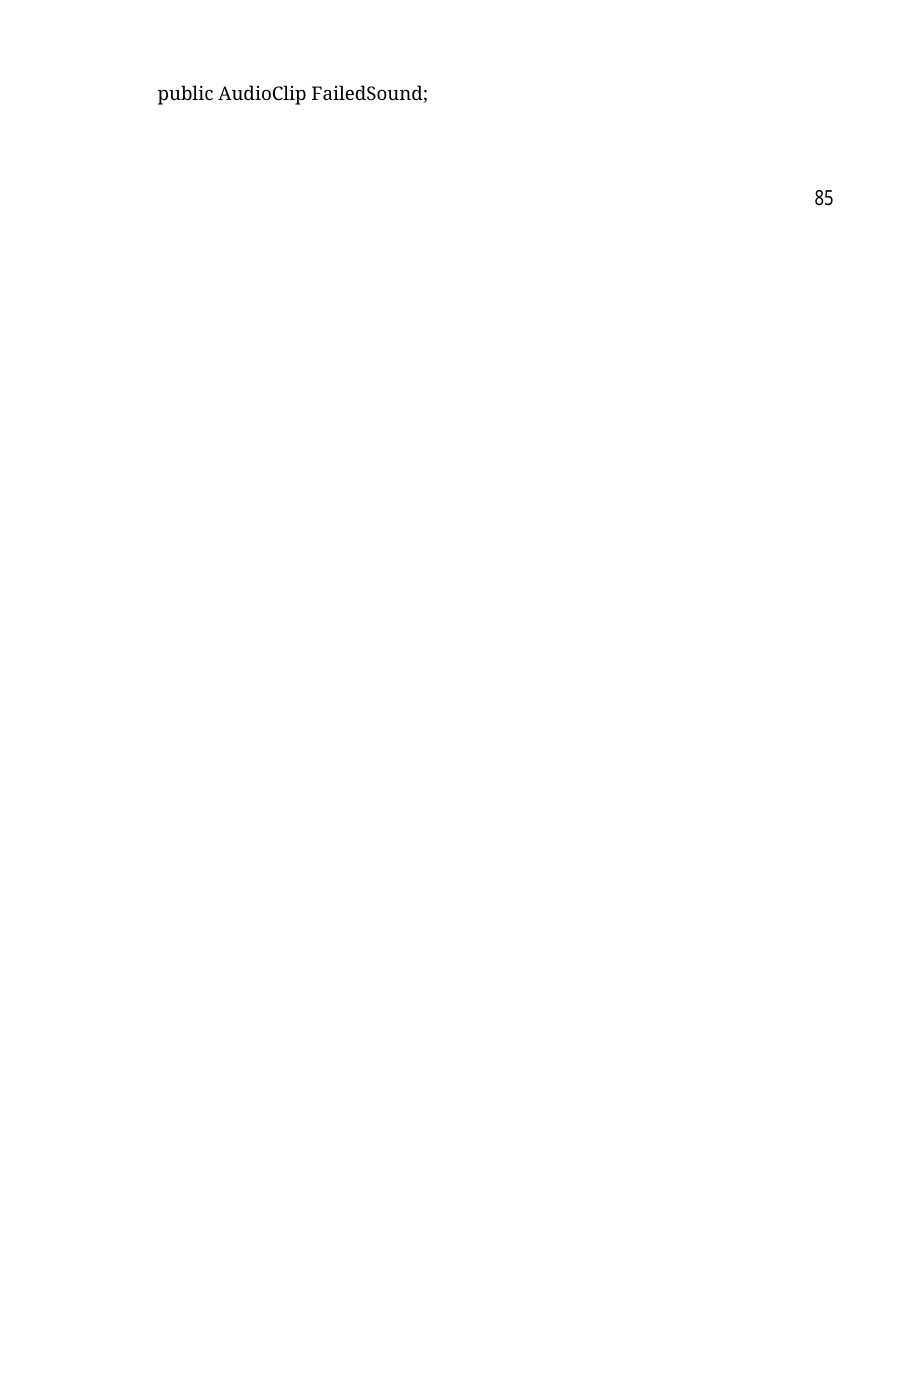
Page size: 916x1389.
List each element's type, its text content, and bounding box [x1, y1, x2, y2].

subtitle 85 [140, 183, 833, 212]
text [157, 81, 431, 105]
